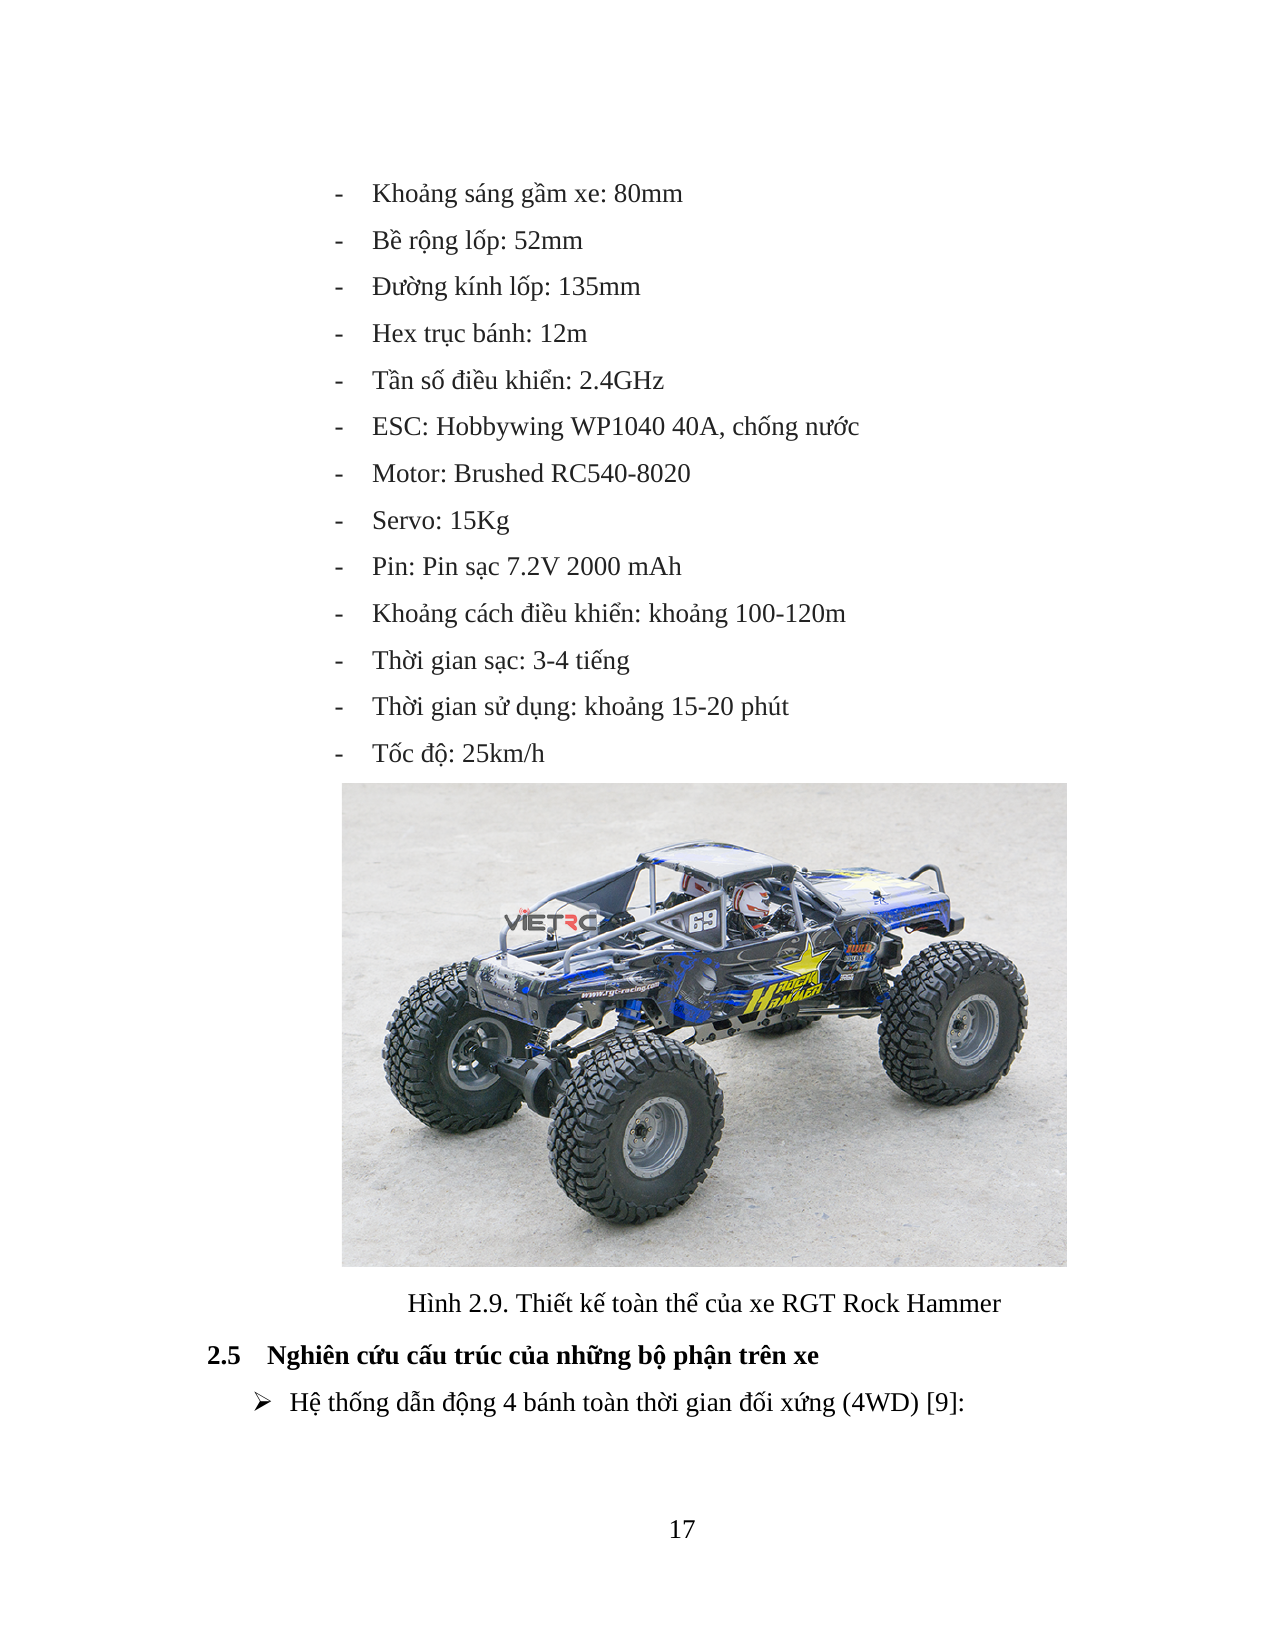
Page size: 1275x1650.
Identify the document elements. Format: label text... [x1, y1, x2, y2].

picture [341, 783, 1067, 1267]
list Thời gian sử dụng: khoảng 15-20 phút [334, 691, 1157, 722]
list Tốc độ: 25km/h [334, 737, 1157, 768]
list Tần số điều khiển: 2.4GHz [334, 364, 1157, 395]
list Khoảng cách điều khiển: khoảng 100-120m [334, 597, 1157, 628]
list Đường kính lốp: 135mm [334, 271, 1157, 302]
list Motor: Brushed RC540-8020 [334, 457, 1157, 488]
subtitle Nghiên cứu cấu trúc của những bộ phận trên xe [207, 1339, 1157, 1371]
list Servo: 15Kg [334, 504, 1157, 535]
list Pin: Pin sạc 7.2V 2000 mAh [334, 551, 1157, 582]
list Thời gian sạc: 3-4 tiếng [334, 644, 1157, 675]
list Hệ thống dẫn động 4 bánh toàn thời gian đối xứng (4WD) : [252, 1386, 1157, 1417]
list Bề rộng lốp: 52mm [334, 224, 1157, 255]
list Khoảng sáng gầm xe: 80mm [334, 177, 1157, 208]
list Hex trục bánh: 12m [334, 317, 1157, 348]
list ESC: Hobbywing WP1040 40A, chống nước [334, 411, 1157, 442]
